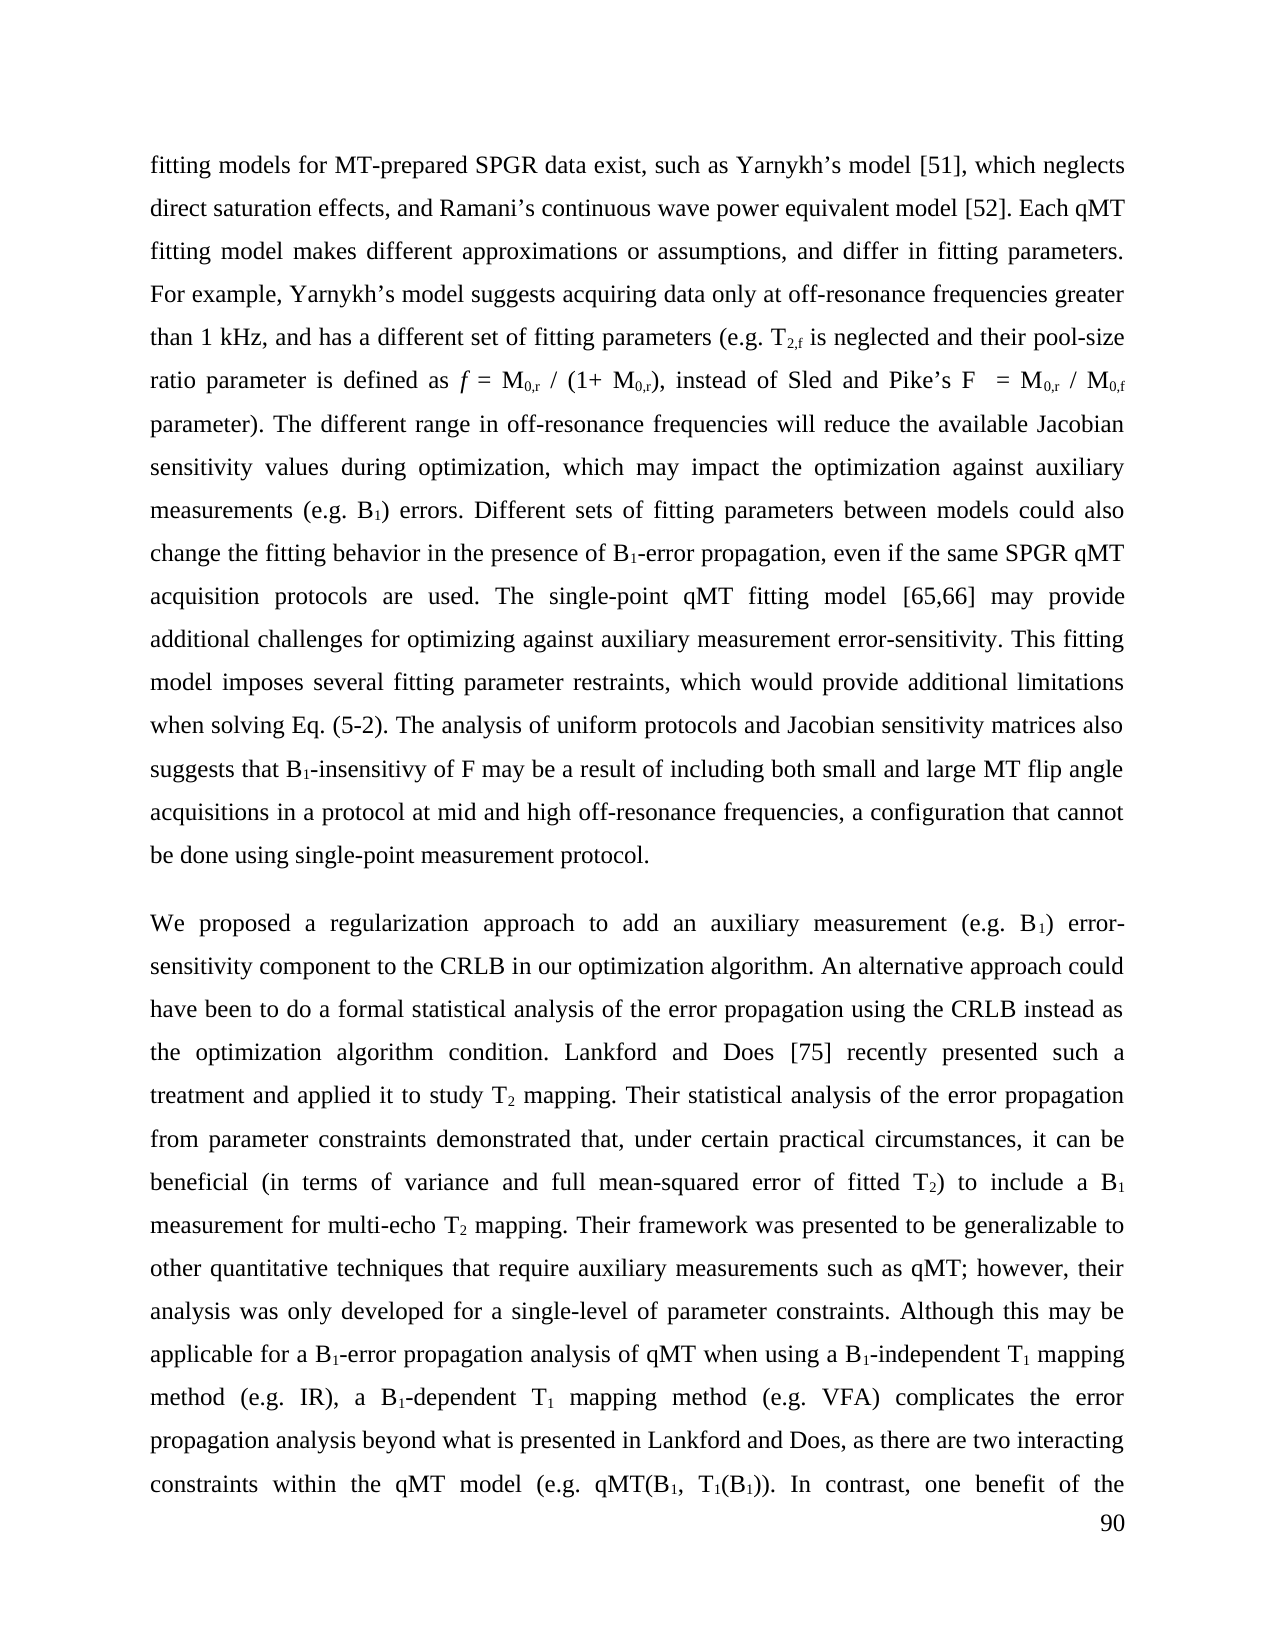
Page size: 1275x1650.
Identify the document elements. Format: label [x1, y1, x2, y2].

text [150, 908, 1125, 1497]
text [150, 150, 1125, 869]
